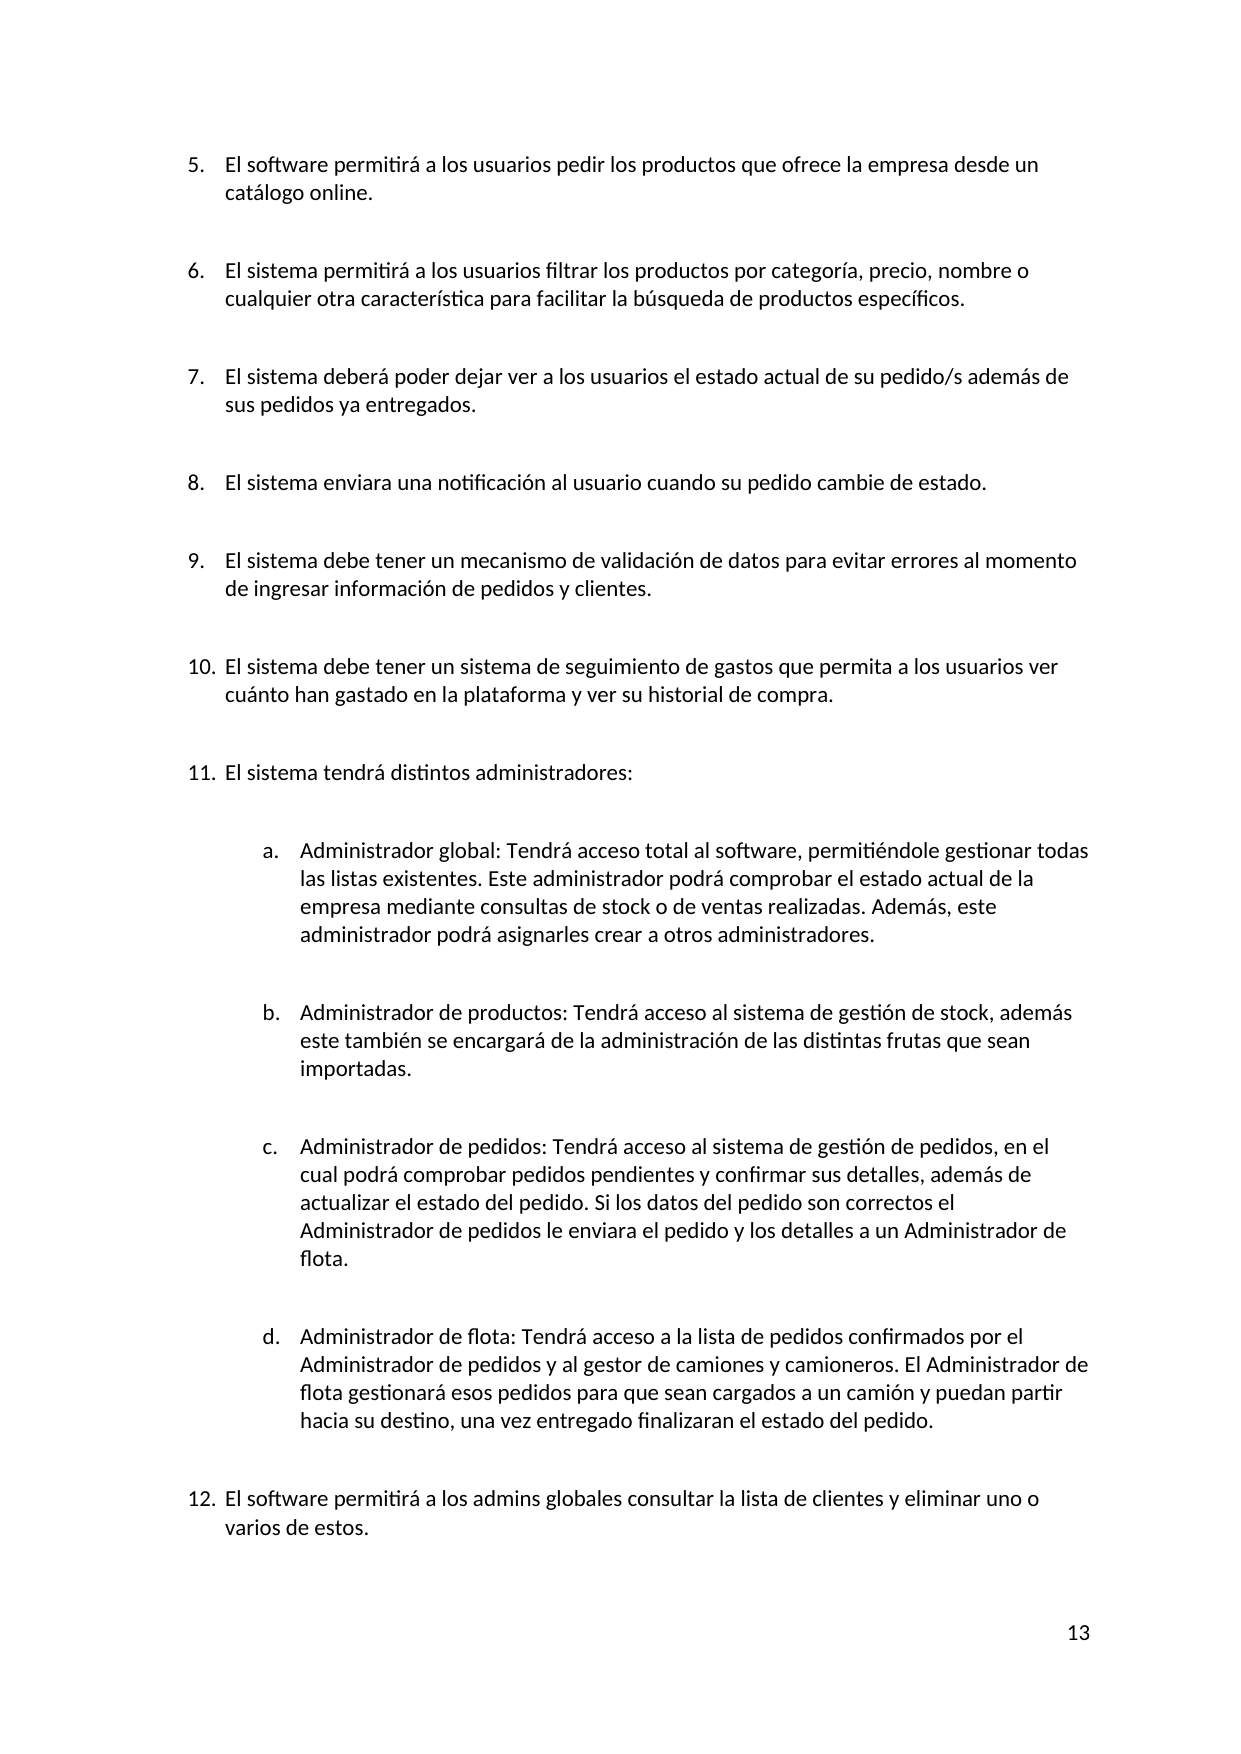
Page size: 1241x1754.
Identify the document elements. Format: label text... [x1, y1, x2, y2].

list Administrador global: Tendrá acceso total al software, permitiéndole gestionar todas las listas existentes. Este administrador podrá comprobar el estado actual de la empresa mediante consultas de stock o de ventas realizadas. Además, este administrador podrá asignarles crear a otros administradores. [262, 836, 1090, 948]
list El software permitirá a los admins globales consultar la lista de clientes y eliminar uno o varios de estos. [187, 1484, 1090, 1541]
list El software permitirá a los usuarios pedir los productos que ofrece la empresa desde un catálogo online. [187, 150, 1090, 206]
list Administrador de productos: Tendrá acceso al sistema de gestión de stock, además este también se encargará de la administración de las distintas frutas que sean importadas. [262, 998, 1090, 1082]
list El sistema debe tener un sistema de seguimiento de gastos que permita a los usuarios ver cuánto han gastado en la plataforma y ver su historial de compra. [187, 652, 1090, 708]
list El sistema enviara una notificación al usuario cuando su pedido cambie de estado. [187, 468, 1090, 496]
list Administrador de pedidos: Tendrá acceso al sistema de gestión de pedidos, en el cual podrá comprobar pedidos pendientes y confirmar sus detalles, además de actualizar el estado del pedido. Si los datos del pedido son correctos el Administrador de pedidos le enviara el pedido y los detalles a un Administrador de flota. [262, 1132, 1090, 1272]
list El sistema debe tener un mecanismo de validación de datos para evitar errores al momento de ingresar información de pedidos y clientes. [187, 546, 1090, 602]
list El sistema deberá poder dejar ver a los usuarios el estado actual de su pedido/s además de sus pedidos ya entregados. [187, 362, 1090, 418]
list Administrador de flota: Tendrá acceso a la lista de pedidos confirmados por el Administrador de pedidos y al gestor de camiones y camioneros. El Administrador de flota gestionará esos pedidos para que sean cargados a un camión y puedan partir hacia su destino, una vez entregado finalizaran el estado del pedido. [262, 1322, 1090, 1434]
list El sistema tendrá distintos administradores: [187, 758, 1090, 786]
list El sistema permitirá a los usuarios filtrar los productos por categoría, precio, nombre o cualquier otra característica para facilitar la búsqueda de productos específicos. [187, 256, 1090, 312]
